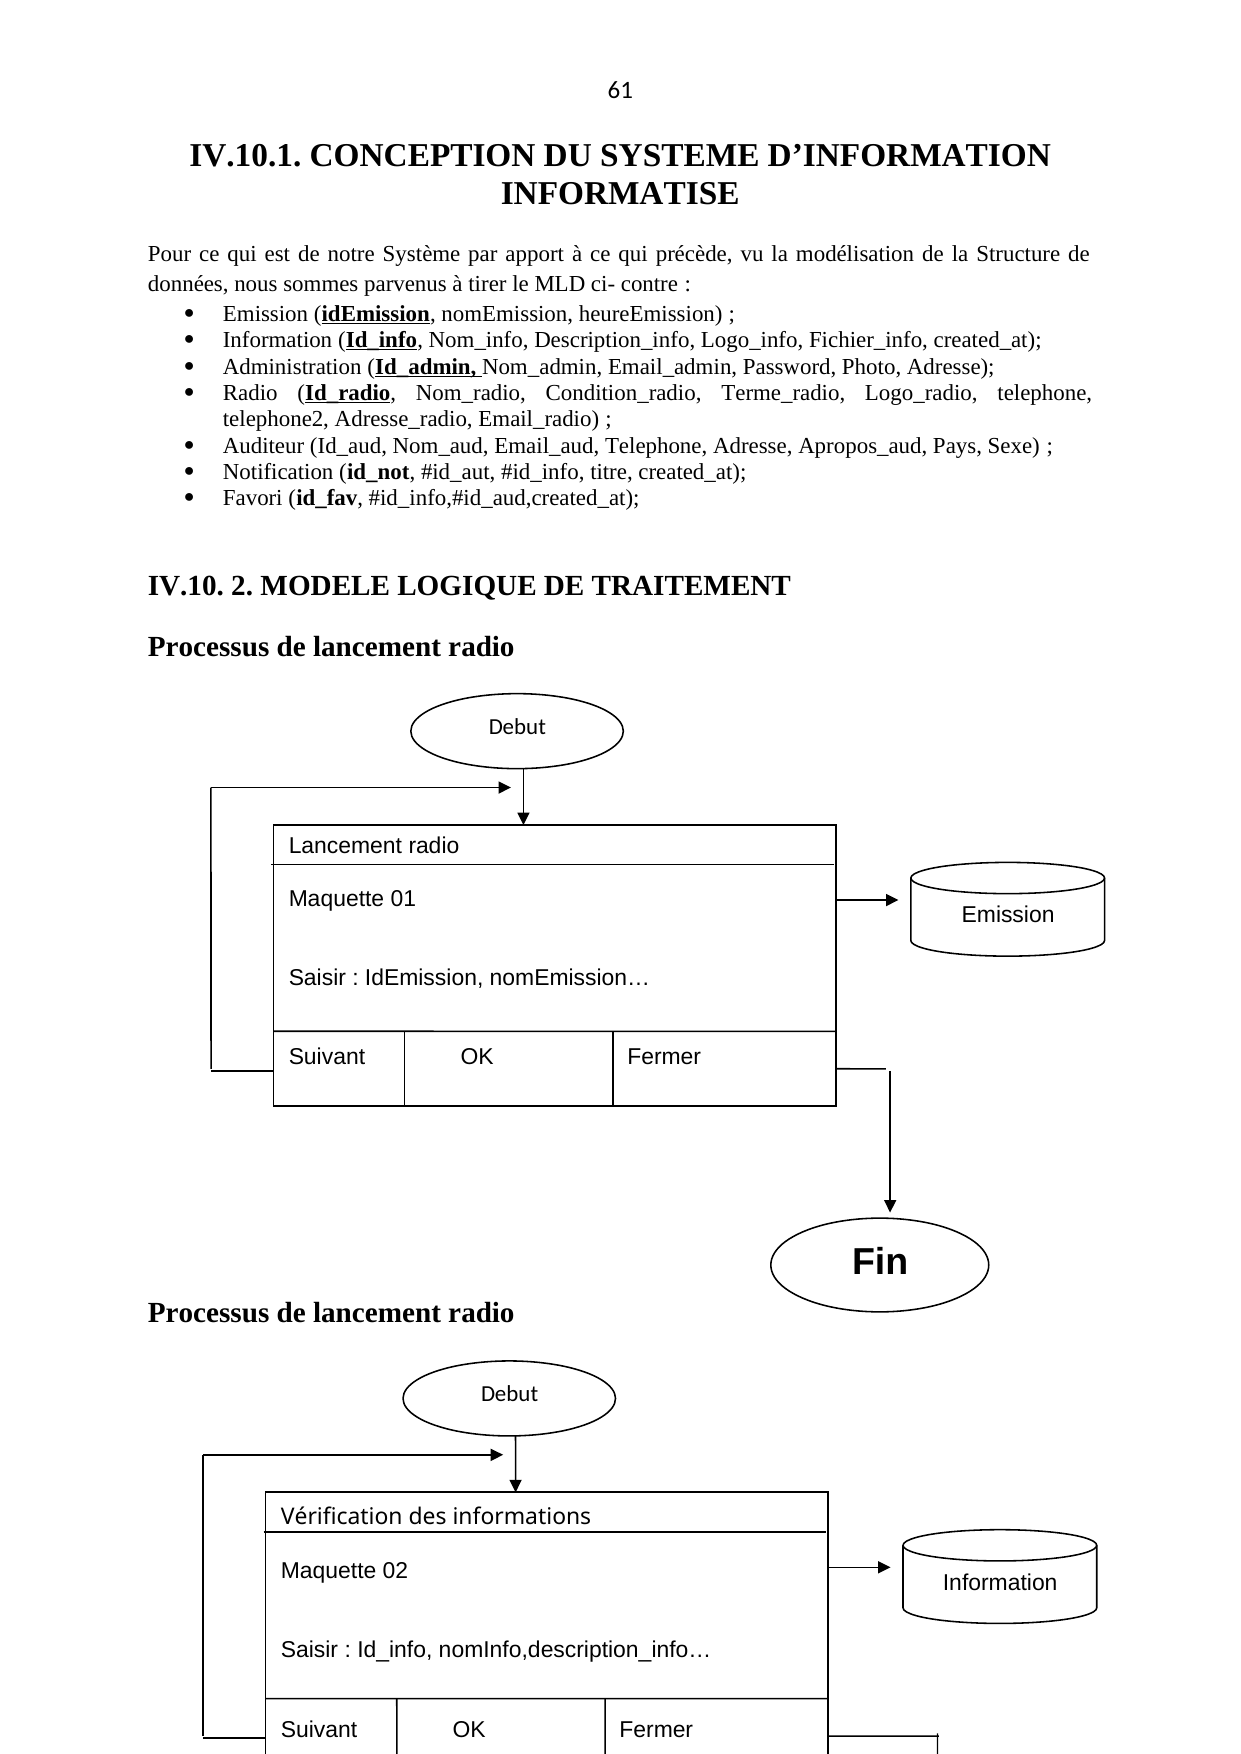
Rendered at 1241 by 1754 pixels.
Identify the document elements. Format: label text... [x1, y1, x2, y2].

list Administration (Id_admin, Nom_admin, Email_admin, Password, Photo, Adresse); [185, 353, 1092, 379]
text Pour ce qui est de notre Système par apport à ce qui précède, vu la modélisation de la Structure de données, nous sommes parvenus à tirer le MLD ci- contre : [148, 239, 1092, 296]
list Information (Id_info, Nom_info, Description_info, Logo_info, Fichier_info, created_at); [185, 326, 1092, 353]
subtitle IV.10. 2. MODELE LOGIQUE DE TRAITEMENT [148, 568, 1092, 601]
list Notification (id_not, #id_aut, #id_info, titre, created_at); [185, 458, 1092, 484]
list Favori (id_fav, #id_info,#id_aud,created_at); [185, 484, 1092, 511]
text Processus de lancement radio [148, 629, 1092, 663]
subtitle IV.10.1. CONCEPTION DU SYSTEME D’INFORMATION INFORMATISE [148, 135, 1092, 212]
list Emission (idEmission, nomEmission, heureEmission) ; [185, 300, 1092, 326]
list Radio (Id_radio, Nom_radio, Condition_radio, Terme_radio, Logo_radio, telephone, telephone2, Adresse_radio, Email_radio) ; [185, 379, 1092, 432]
text Processus de lancement radio [148, 1295, 1092, 1329]
list Auditeur (Id_aud, Nom_aud, Email_aud, Telephone, Adresse, Apropos_aud, Pays, Sexe) ; [185, 432, 1092, 458]
